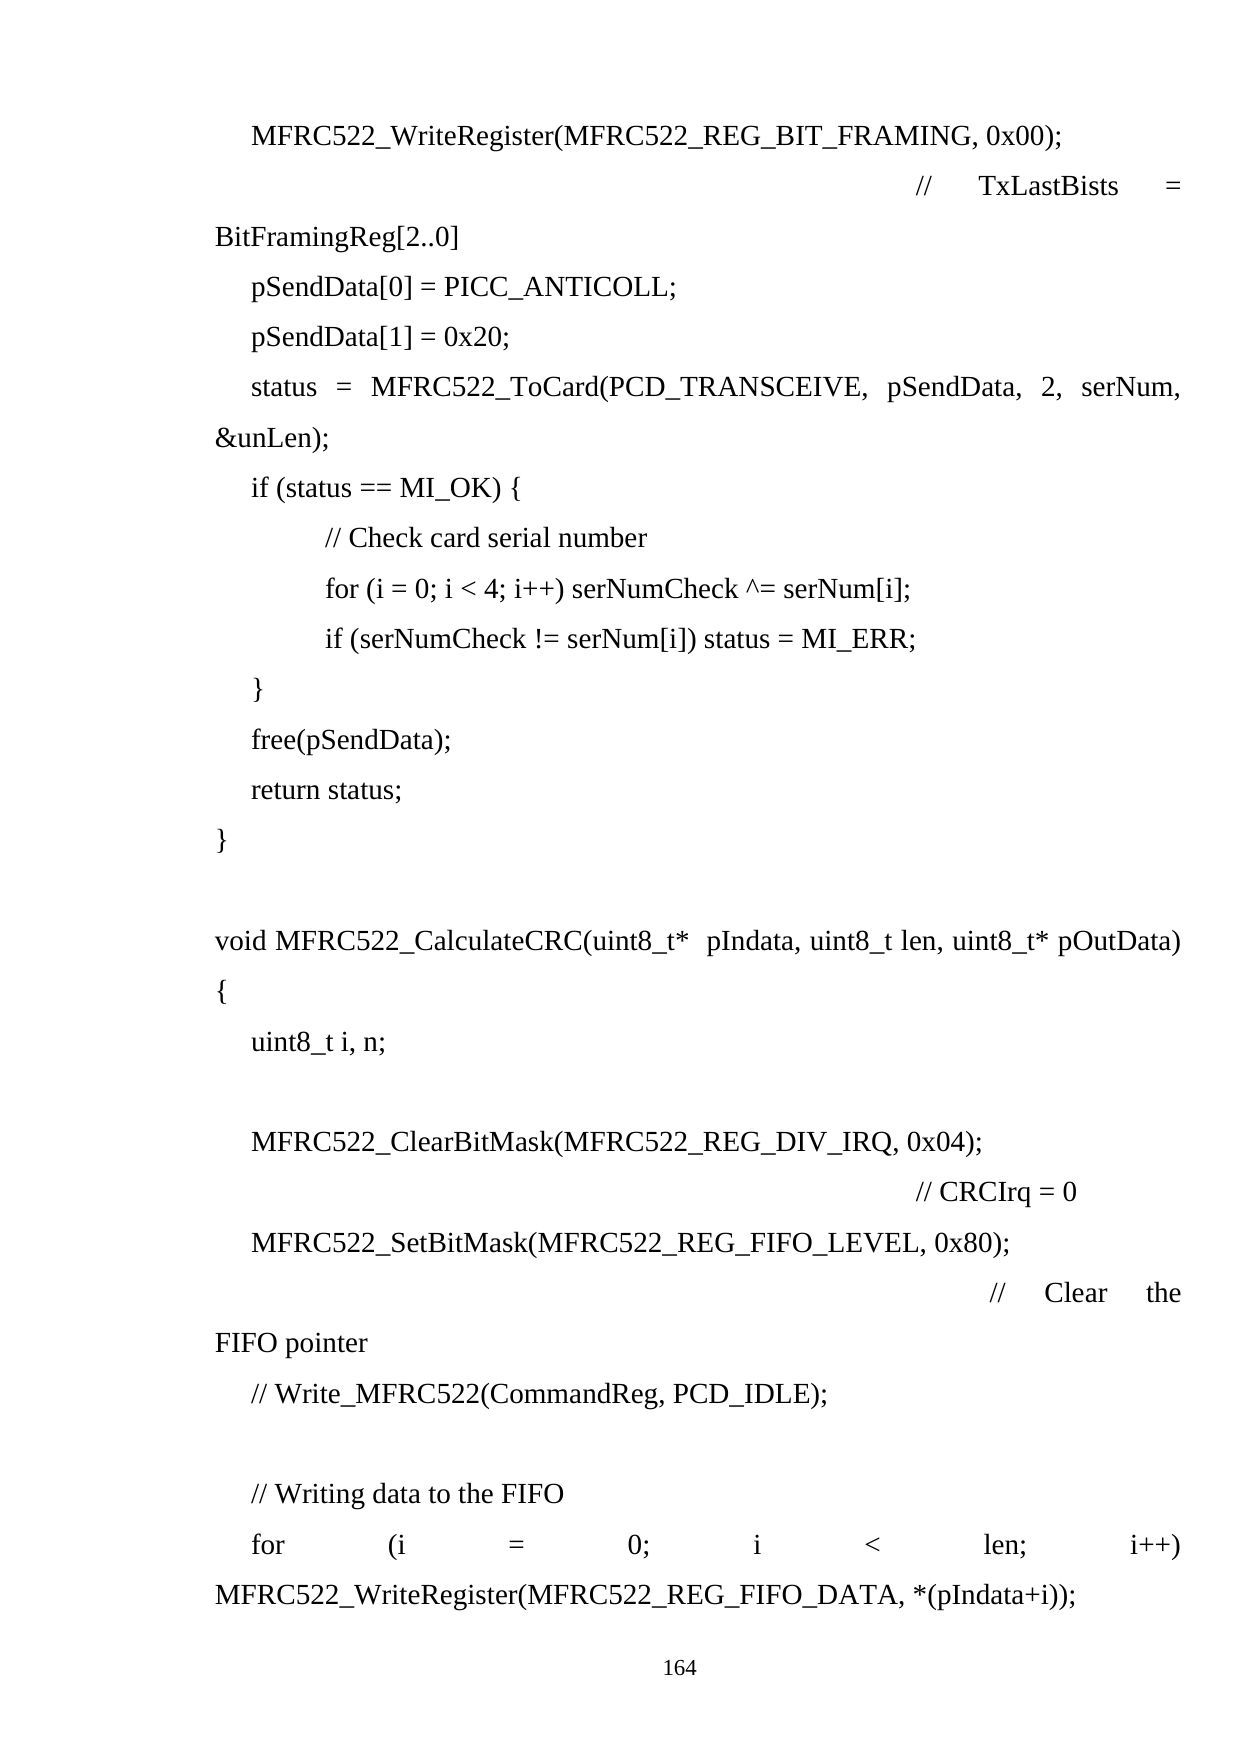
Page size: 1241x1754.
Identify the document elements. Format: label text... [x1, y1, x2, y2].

list MFRC522_ClearBitMask(MFRC522_REG_DIV_IRQ, 0x04); // CRCIrq = 0 [214, 1124, 1182, 1208]
list } [214, 822, 1182, 856]
list } [214, 671, 1182, 705]
list status = MFRC522_ToCard(PCD_TRANSCEIVE, pSendData, 2, serNum, &unLen); [214, 369, 1182, 453]
list if (status == MI_OK) { [214, 470, 1182, 504]
list // Check card serial number [214, 521, 1182, 554]
list return status; [214, 772, 1182, 806]
list void MFRC522_CalculateCRC(uint8_t* pIndata, uint8_t len, uint8_t* pOutData) { [214, 923, 1182, 1007]
list if (serNumCheck != serNum[i]) status = MI_ERR; [214, 621, 1182, 655]
list MFRC522_SetBitMask(MFRC522_REG_FIFO_LEVEL, 0x80); // Clear the FIFO pointer [214, 1225, 1182, 1359]
list for (i = 0; i < len; i++) MFRC522_WriteRegister(MFRC522_REG_FIFO_DATA, *(pIndata+i)); [214, 1527, 1182, 1611]
list pSendData[1] = 0x20; [214, 319, 1182, 353]
list for (i = 0; i < 4; i++) serNumCheck ^= serNum[i]; [214, 571, 1182, 604]
list // Write_MFRC522(CommandReg, PCD_IDLE); [214, 1376, 1182, 1409]
list free(pSendData); [214, 722, 1182, 755]
list // Writing data to the FIFO [214, 1476, 1182, 1510]
list MFRC522_WriteRegister(MFRC522_REG_BIT_FRAMING, 0x00); // TxLastBists = BitFramingReg[2..0] [214, 118, 1182, 252]
list pSendData[0] = PICC_ANTICOLL; [214, 269, 1182, 302]
list uint8_t i, n; [214, 1024, 1182, 1057]
